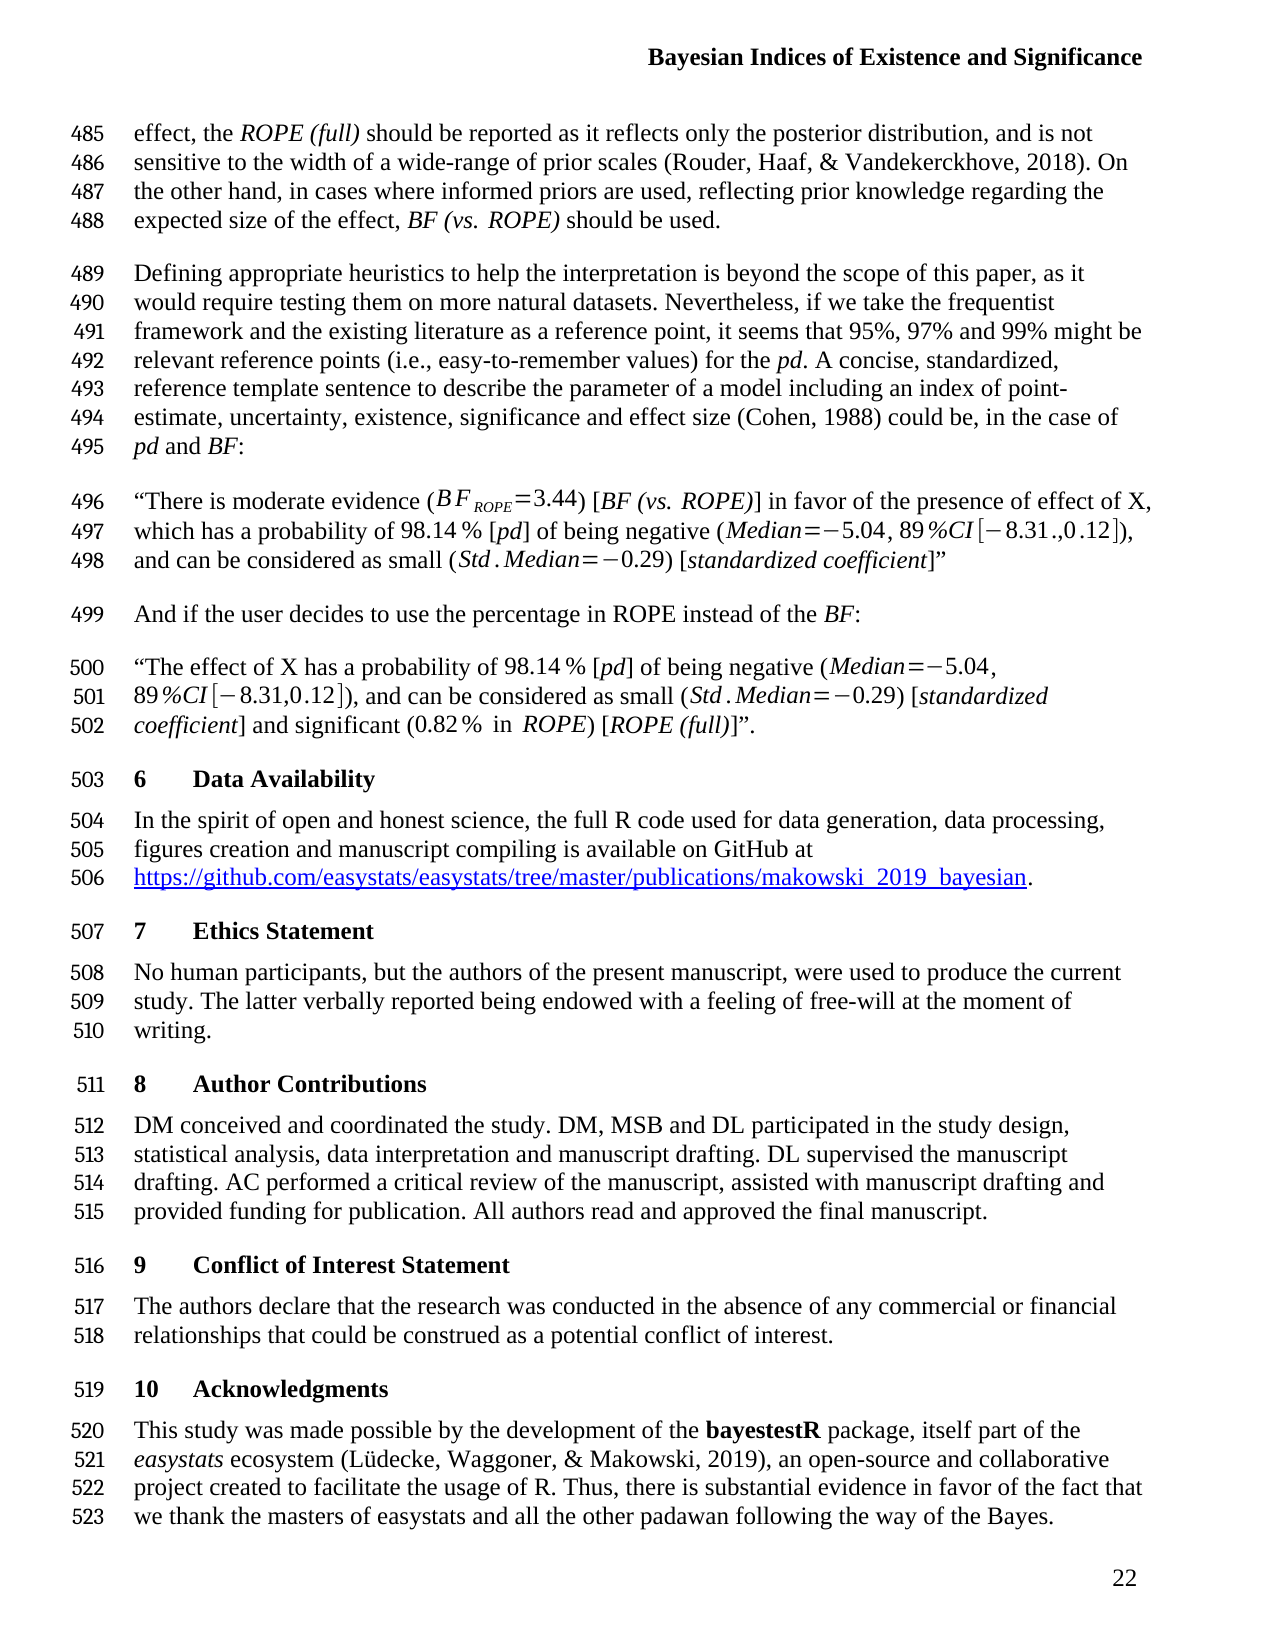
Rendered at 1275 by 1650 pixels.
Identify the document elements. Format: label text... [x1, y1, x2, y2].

text No human participants, but the authors of the present manuscript, were used to produce the current study. The latter verbally reported being endowed with a feeling of free-will at the moment of writing. [133, 957, 1152, 1044]
text And if the user decides to use the percentage in ROPE instead of the BF: [133, 599, 1152, 627]
subtitle Ethics Statement [133, 916, 1152, 945]
text “There is moderate evidence () [BF (vs. ROPE)] in favor of the presence of effect of X, which has a probability of [pd] of being negative (, ), and can be considered as small () [standardized coefficient]” [133, 485, 1152, 574]
subtitle Conflict of Interest Statement [133, 1250, 1152, 1279]
subtitle Author Contributions [133, 1069, 1152, 1097]
text “The effect of X has a probability of [pd] of being negative (, ), and can be considered as small () [standardized coefficient] and significant () [ROPE (full)]”. [133, 652, 1152, 739]
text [133, 118, 1152, 233]
subtitle Data Availability [133, 764, 1152, 792]
text In the spirit of open and honest science, the full R code used for data generation, data processing, figures creation and manuscript compiling is available on GitHub at https://github.com/easystats/easystats/tree/master/publications/makowski_2019_bayesian. [133, 805, 1152, 891]
text DM conceived and coordinated the study. DM, MSB and DL participated in the study design, statistical analysis, data interpretation and manuscript drafting. DL supervised the manuscript drafting. AC performed a critical review of the manuscript, assisted with manuscript drafting and provided funding for publication. All authors read and approved the final manuscript. [133, 1110, 1152, 1225]
text Defining appropriate heuristics to help the interpretation is beyond the scope of this paper, as it would require testing them on more natural datasets. Nevertheless, if we take the frequentist framework and the existing literature as a reference point, it seems that 95%, 97% and 99% might be relevant reference points (i.e., easy-to-remember values) for the pd. A concise, standardized, reference template sentence to describe the parameter of a model including an index of point-estimate, uncertainty, existence, significance and effect size (Cohen, 1988) could be, in the case of pd and BF: [133, 258, 1152, 460]
text The authors declare that the research was conducted in the absence of any commercial or financial relationships that could be construed as a potential conflict of interest. [133, 1291, 1152, 1349]
subtitle Acknowledgments [133, 1374, 1152, 1402]
text This study was made possible by the development of the bayestestR package, itself part of the easystats ecosystem (Lüdecke, Waggoner, & Makowski, 2019), an open-source and collaborative project created to facilitate the usage of R. Thus, there is substantial evidence in favor of the fact that we thank the masters of easystats and all the other padawan following the way of the Bayes. [133, 1415, 1152, 1530]
